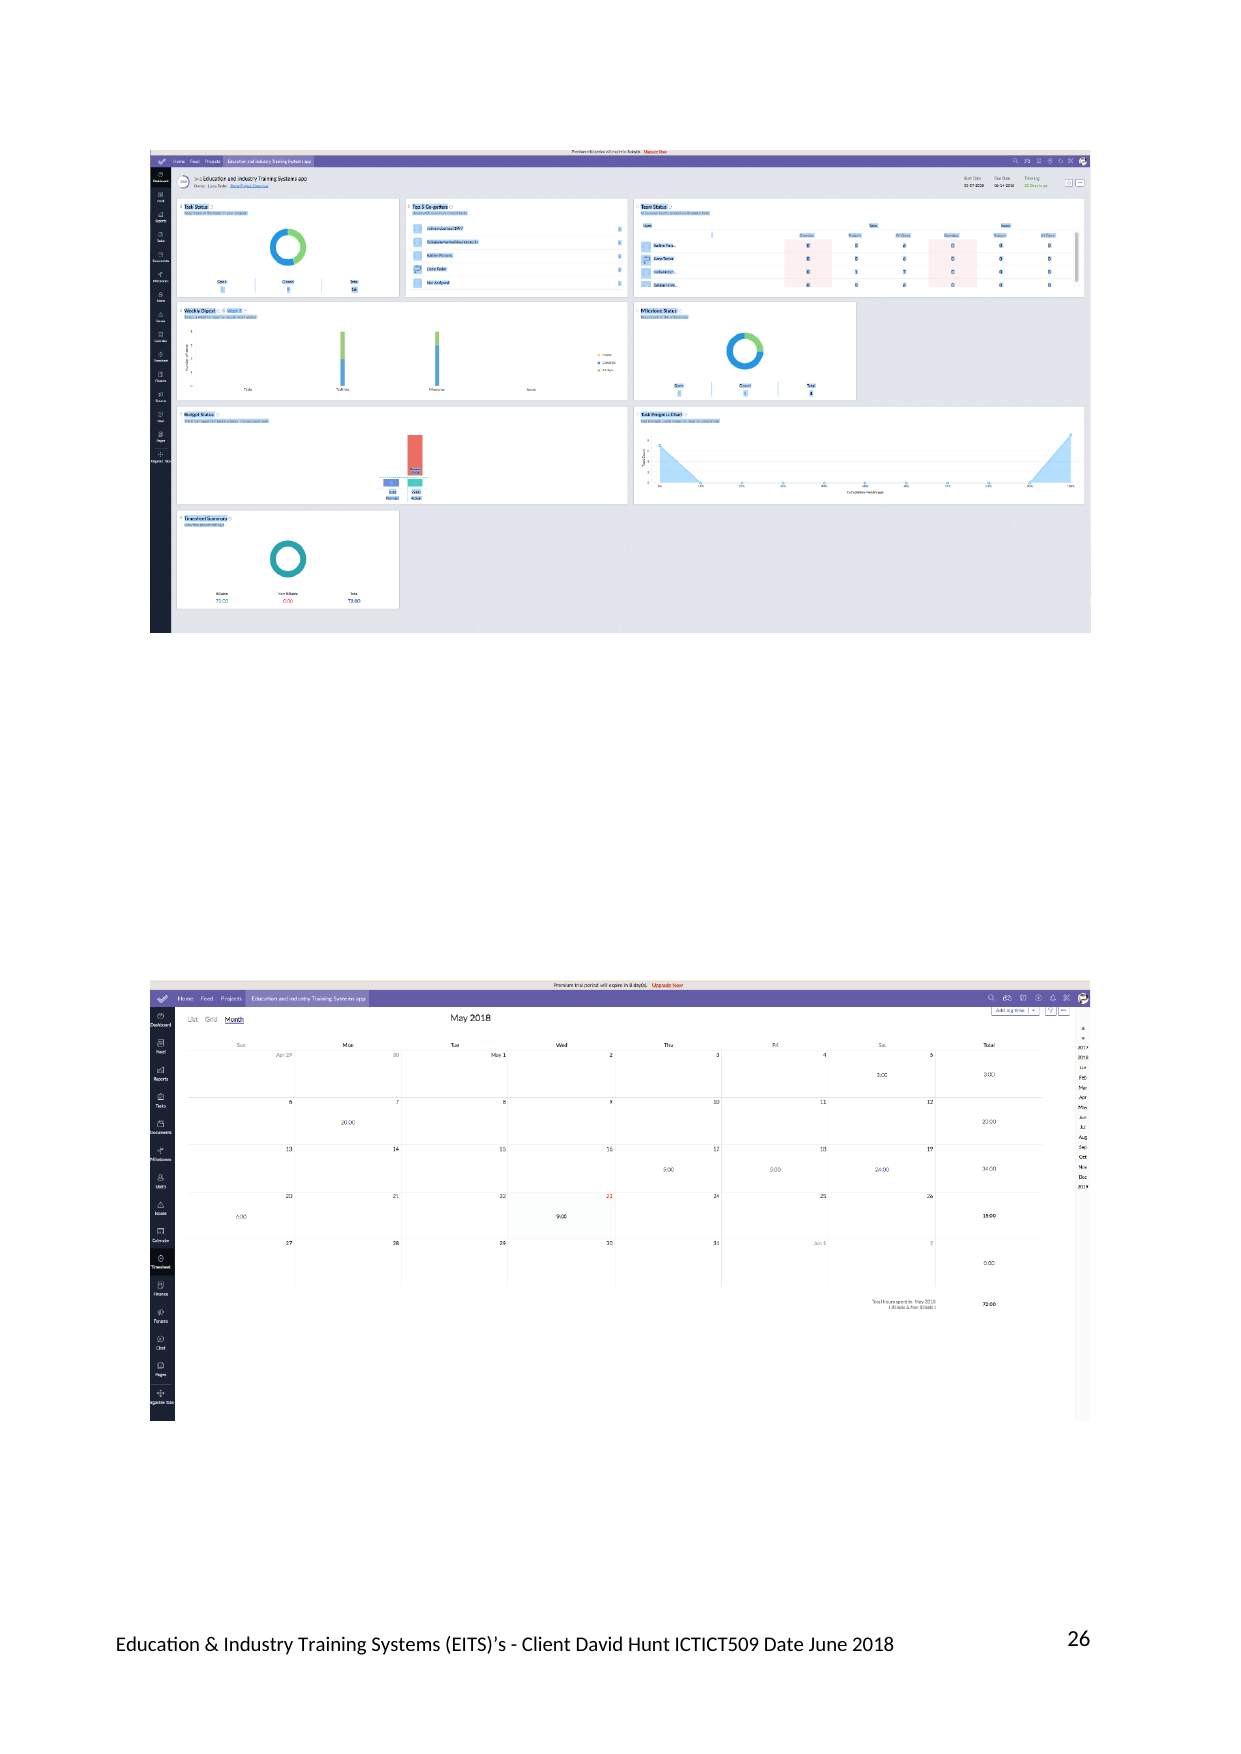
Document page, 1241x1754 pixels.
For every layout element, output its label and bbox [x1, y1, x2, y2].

picture [150, 980, 1091, 1421]
picture [150, 150, 1091, 633]
